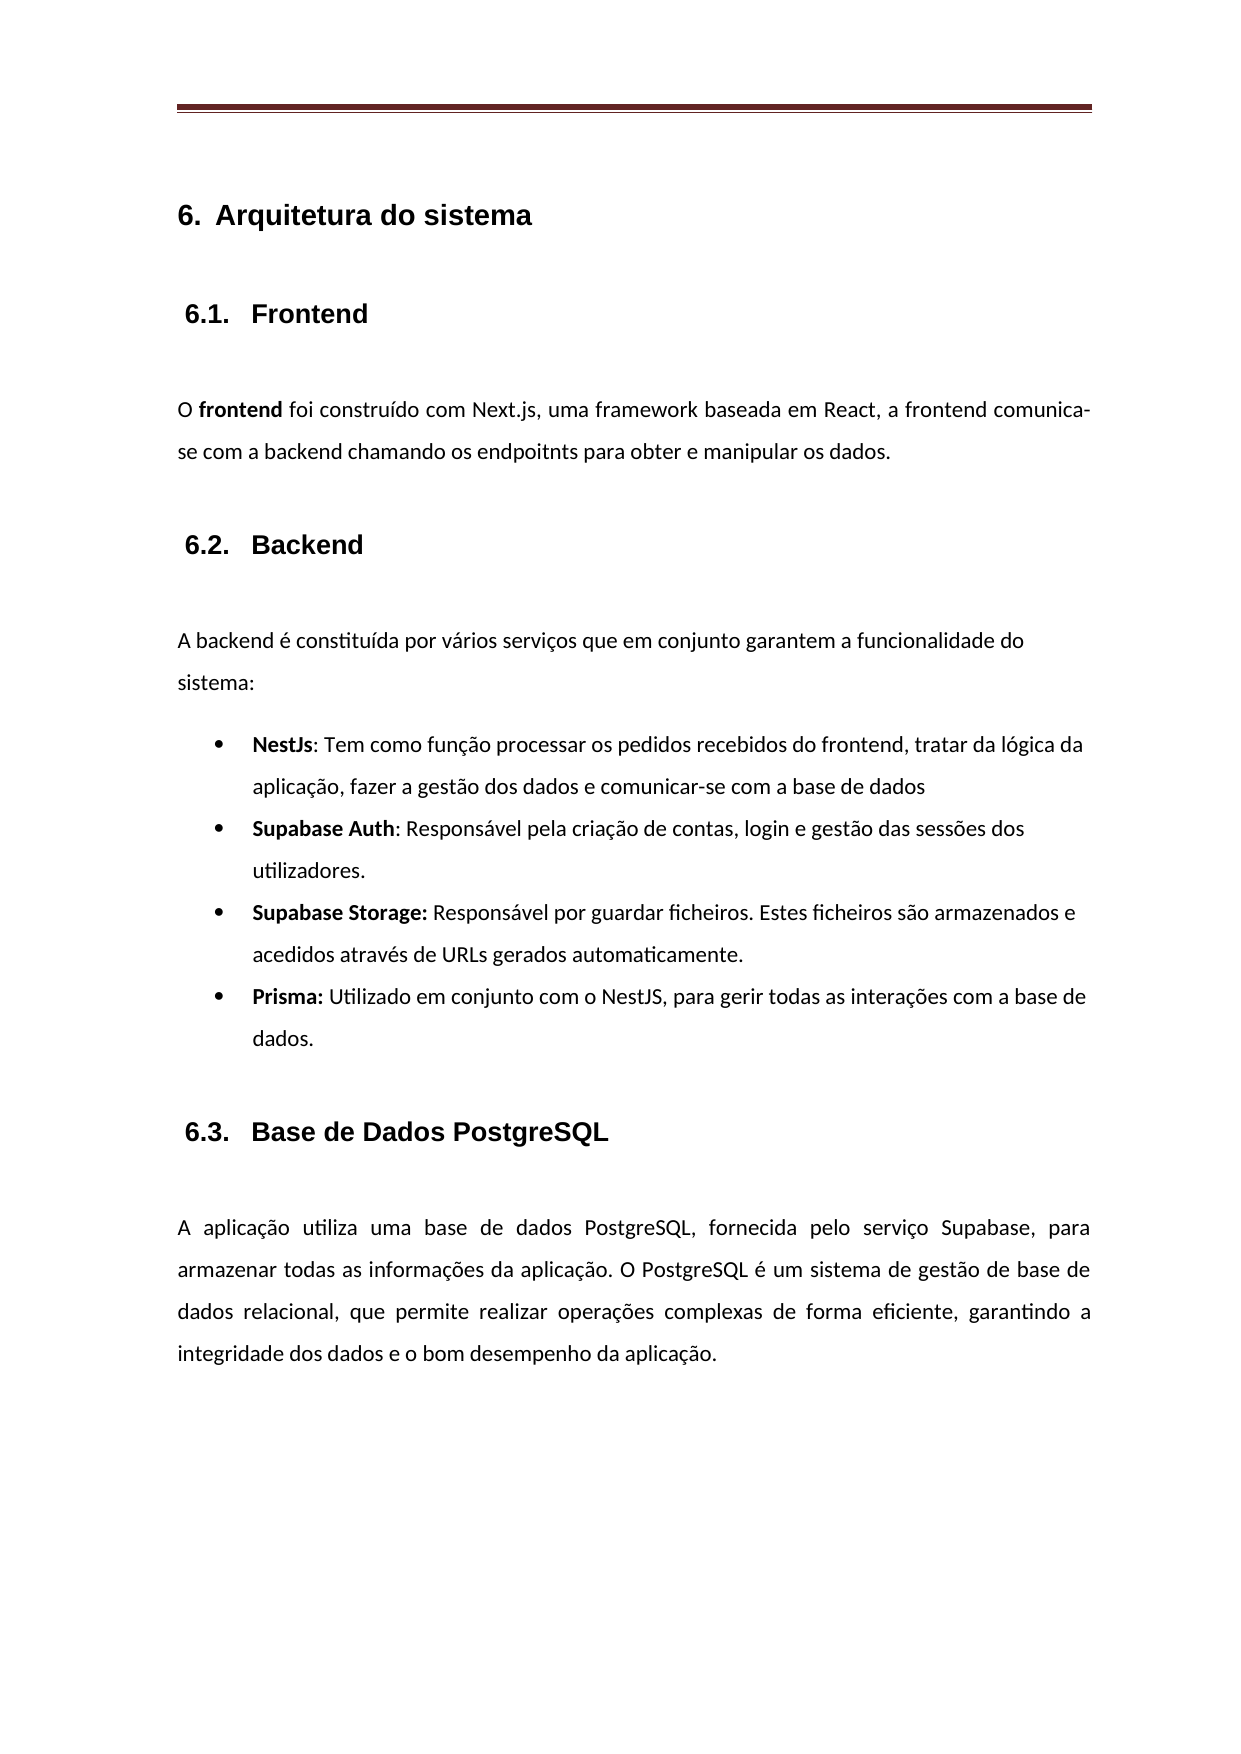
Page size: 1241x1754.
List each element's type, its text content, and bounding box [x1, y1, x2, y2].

list Prisma: Utilizado em conjunto com o NestJS, para gerir todas as interações com a base de dados. [215, 982, 1092, 1052]
list NestJs: Tem como função processar os pedidos recebidos do frontend, tratar da lógica da aplicação, fazer a gestão dos dados e comunicar-se com a base de dados [215, 731, 1092, 801]
list Supabase Auth: Responsável pela criação de contas, login e gestão das sessões dos utilizadores. [215, 814, 1092, 884]
list Supabase Storage: Responsável por guardar ficheiros. Estes ficheiros são armazenados e acedidos através de URLs gerados automaticamente. [215, 898, 1092, 968]
subtitle Backend [178, 529, 1092, 560]
subtitle Arquitetura do sistema [177, 198, 1092, 231]
subtitle Frontend [178, 298, 1092, 329]
text A aplicação utiliza uma base de dados PostgreSQL, fornecida pelo serviço Supabase, para armazenar todas as informações da aplicação. O PostgreSQL é um sistema de gestão de base de dados relacional, que permite realizar operações complexas de forma eficiente, garantindo a integridade dos dados e o bom desempenho da aplicação. [177, 1213, 1092, 1367]
subtitle Base de Dados PostgreSQL [178, 1116, 1092, 1148]
text A backend é constituída por vários serviços que em conjunto garantem a funcionalidade do sistema: [177, 626, 1092, 696]
text O frontend foi construído com Next.js, uma framework baseada em React, a frontend comunica-se com a backend chamando os endpoitnts para obter e manipular os dados. [177, 395, 1092, 465]
